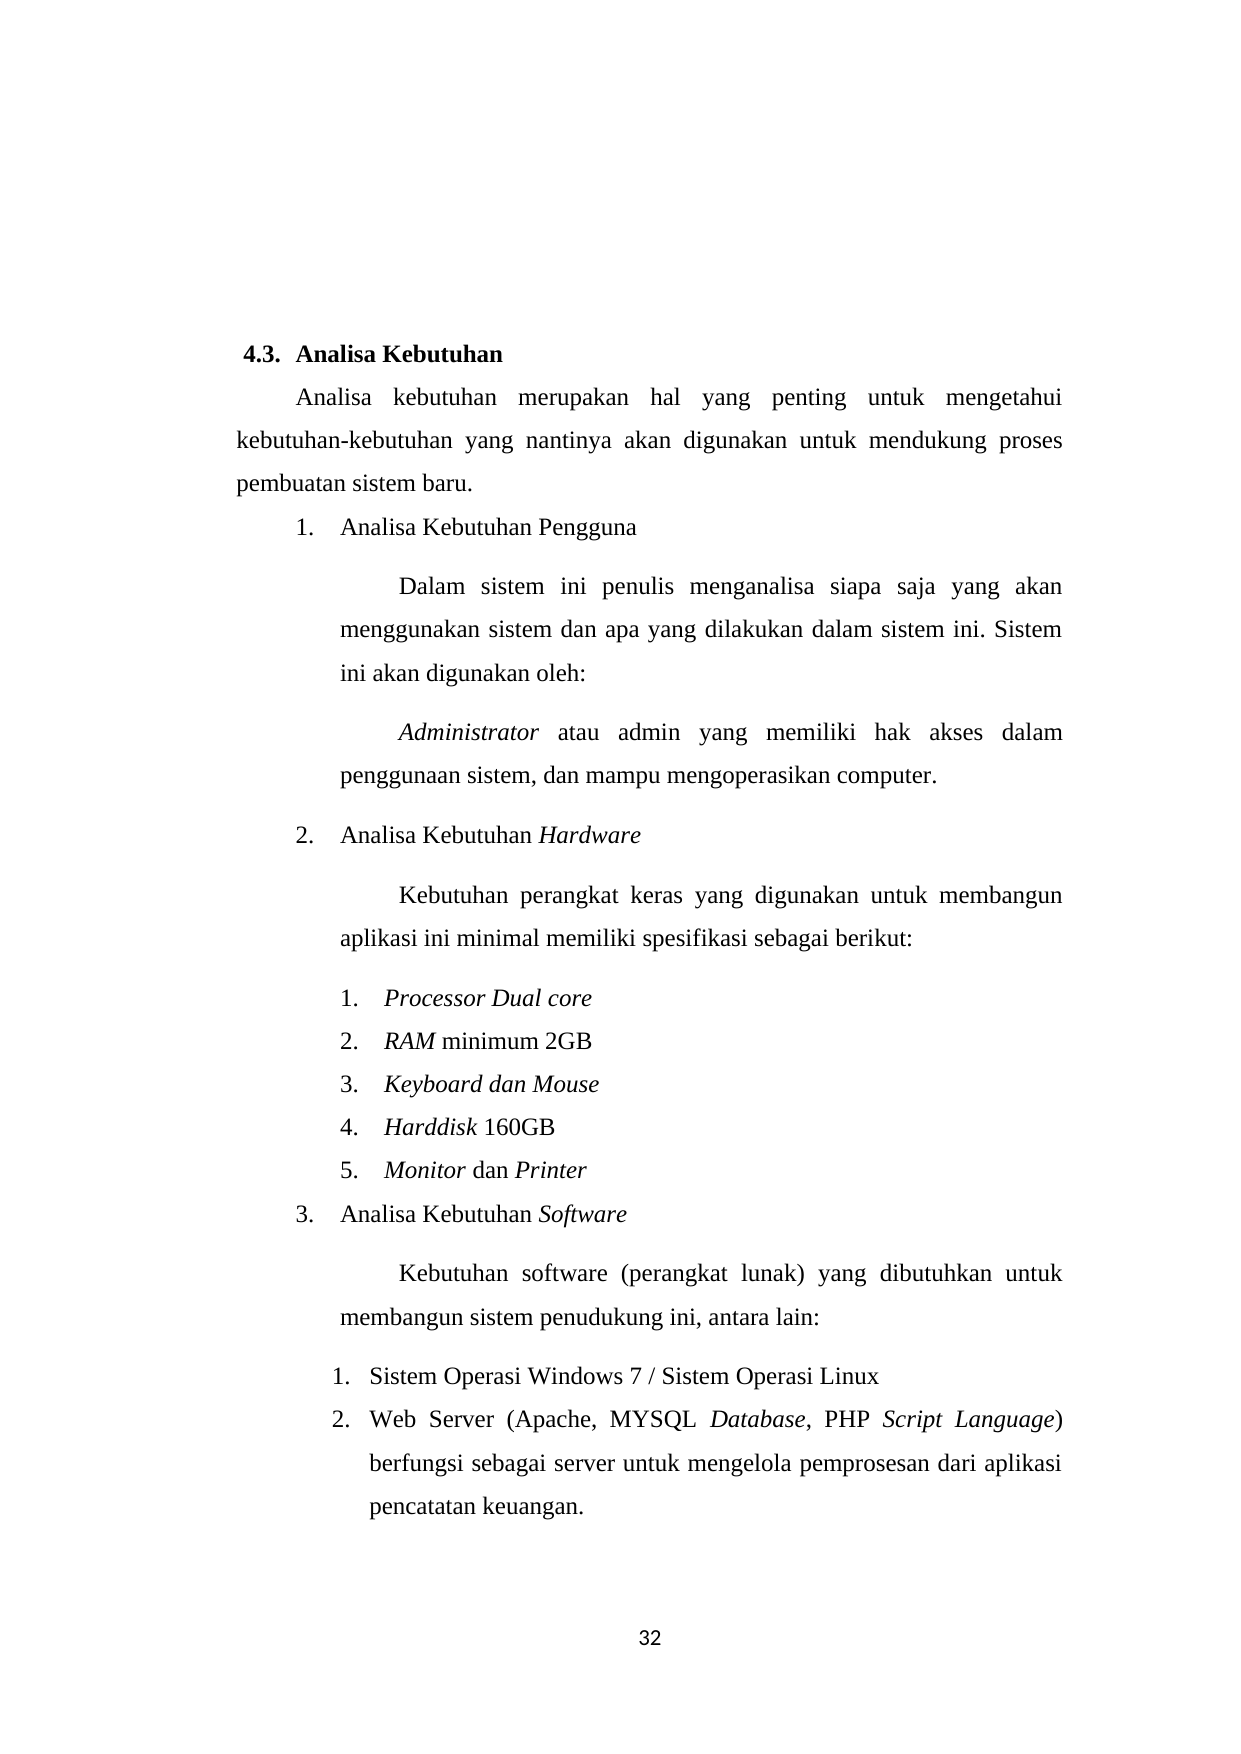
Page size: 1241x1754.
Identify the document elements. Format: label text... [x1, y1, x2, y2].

list Monitor dan Printer [340, 1156, 1063, 1184]
list Web Server (Apache, MYSQL Database, PHP Script Language) berfungsi sebagai server untuk mengelola pemprosesan dari aplikasi pencatatan keuangan. [332, 1404, 1063, 1519]
text Dalam sistem ini penulis menganalisa siapa saja yang akan menggunakan sistem dan apa yang dilakukan dalam sistem ini. Sistem ini akan digunakan oleh: [340, 571, 1063, 686]
text Administrator atau admin yang memiliki hak akses dalam penggunaan sistem, dan mampu mengoperasikan computer. [340, 717, 1063, 789]
list Analisa kebutuhan merupakan hal yang penting untuk mengetahui kebutuhan-kebutuhan yang nantinya akan digunakan untuk mendukung proses pembuatan sistem baru. [236, 382, 1063, 497]
list RAM minimum 2GB [340, 1026, 1063, 1055]
list Analisa Kebutuhan Pengguna [295, 512, 1063, 540]
list Processor Dual core [340, 983, 1063, 1012]
text Kebutuhan software (perangkat lunak) yang dibutuhkan untuk membangun sistem penudukung ini, antara lain: [340, 1258, 1063, 1330]
list Keyboard dan Mouse [340, 1069, 1063, 1098]
list Analisa Kebutuhan Hardware [295, 820, 1063, 849]
list Analisa Kebutuhan Software [295, 1199, 1063, 1227]
list Harddisk 160GB [340, 1112, 1063, 1141]
list Sistem Operasi Windows 7 / Sistem Operasi Linux [332, 1361, 1063, 1390]
text Kebutuhan perangkat keras yang digunakan untuk membangun aplikasi ini minimal memiliki spesifikasi sebagai berikut: [340, 880, 1063, 952]
list Analisa Kebutuhan [243, 339, 1063, 368]
